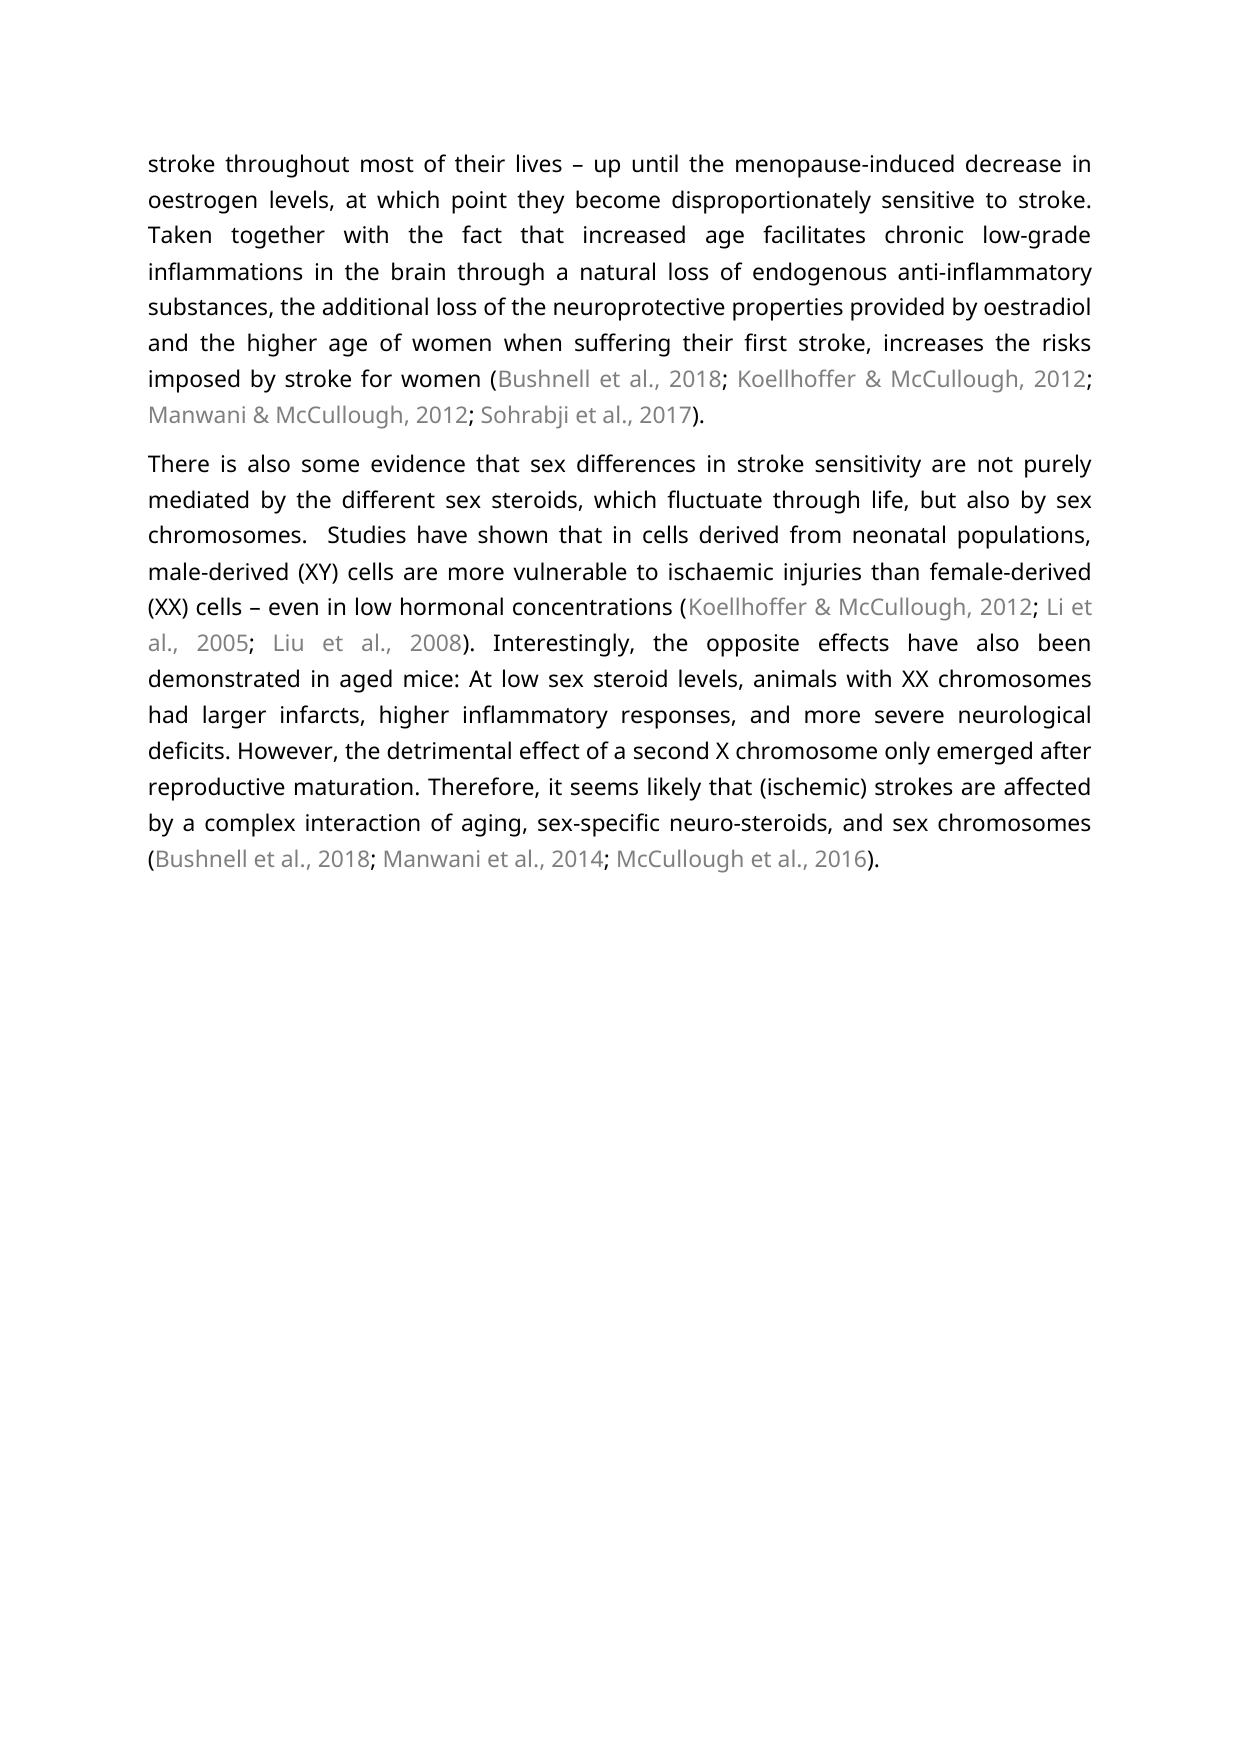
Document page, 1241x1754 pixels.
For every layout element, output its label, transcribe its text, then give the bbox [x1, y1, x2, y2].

text There is also some evidence that sex differences in stroke sensitivity are not purely mediated by the different sex steroids, which fluctuate through life, but also by sex chromosomes. Studies have shown that in cells derived from neonatal populations, male-derived (XY) cells are more vulnerable to ischaemic injuries than female-derived (XX) cells – even in low hormonal concentrations (Koellhoffer & McCullough, 2012; Li et al., 2005; Liu et al., 2008). Interestingly, the opposite effects have also been demonstrated in aged mice: At low sex steroid levels, animals with XX chromosomes had larger infarcts, higher inflammatory responses, and more severe neurological deficits. However, the detrimental effect of a second X chromosome only emerged after reproductive maturation. Therefore, it seems likely that (ischemic) strokes are affected by a complex interaction of aging, sex-specific neuro-steroids, and sex chromosomes (Bushnell et al., 2018; Manwani et al., 2014; McCullough et al., 2016). [148, 448, 1093, 874]
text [148, 148, 1093, 430]
